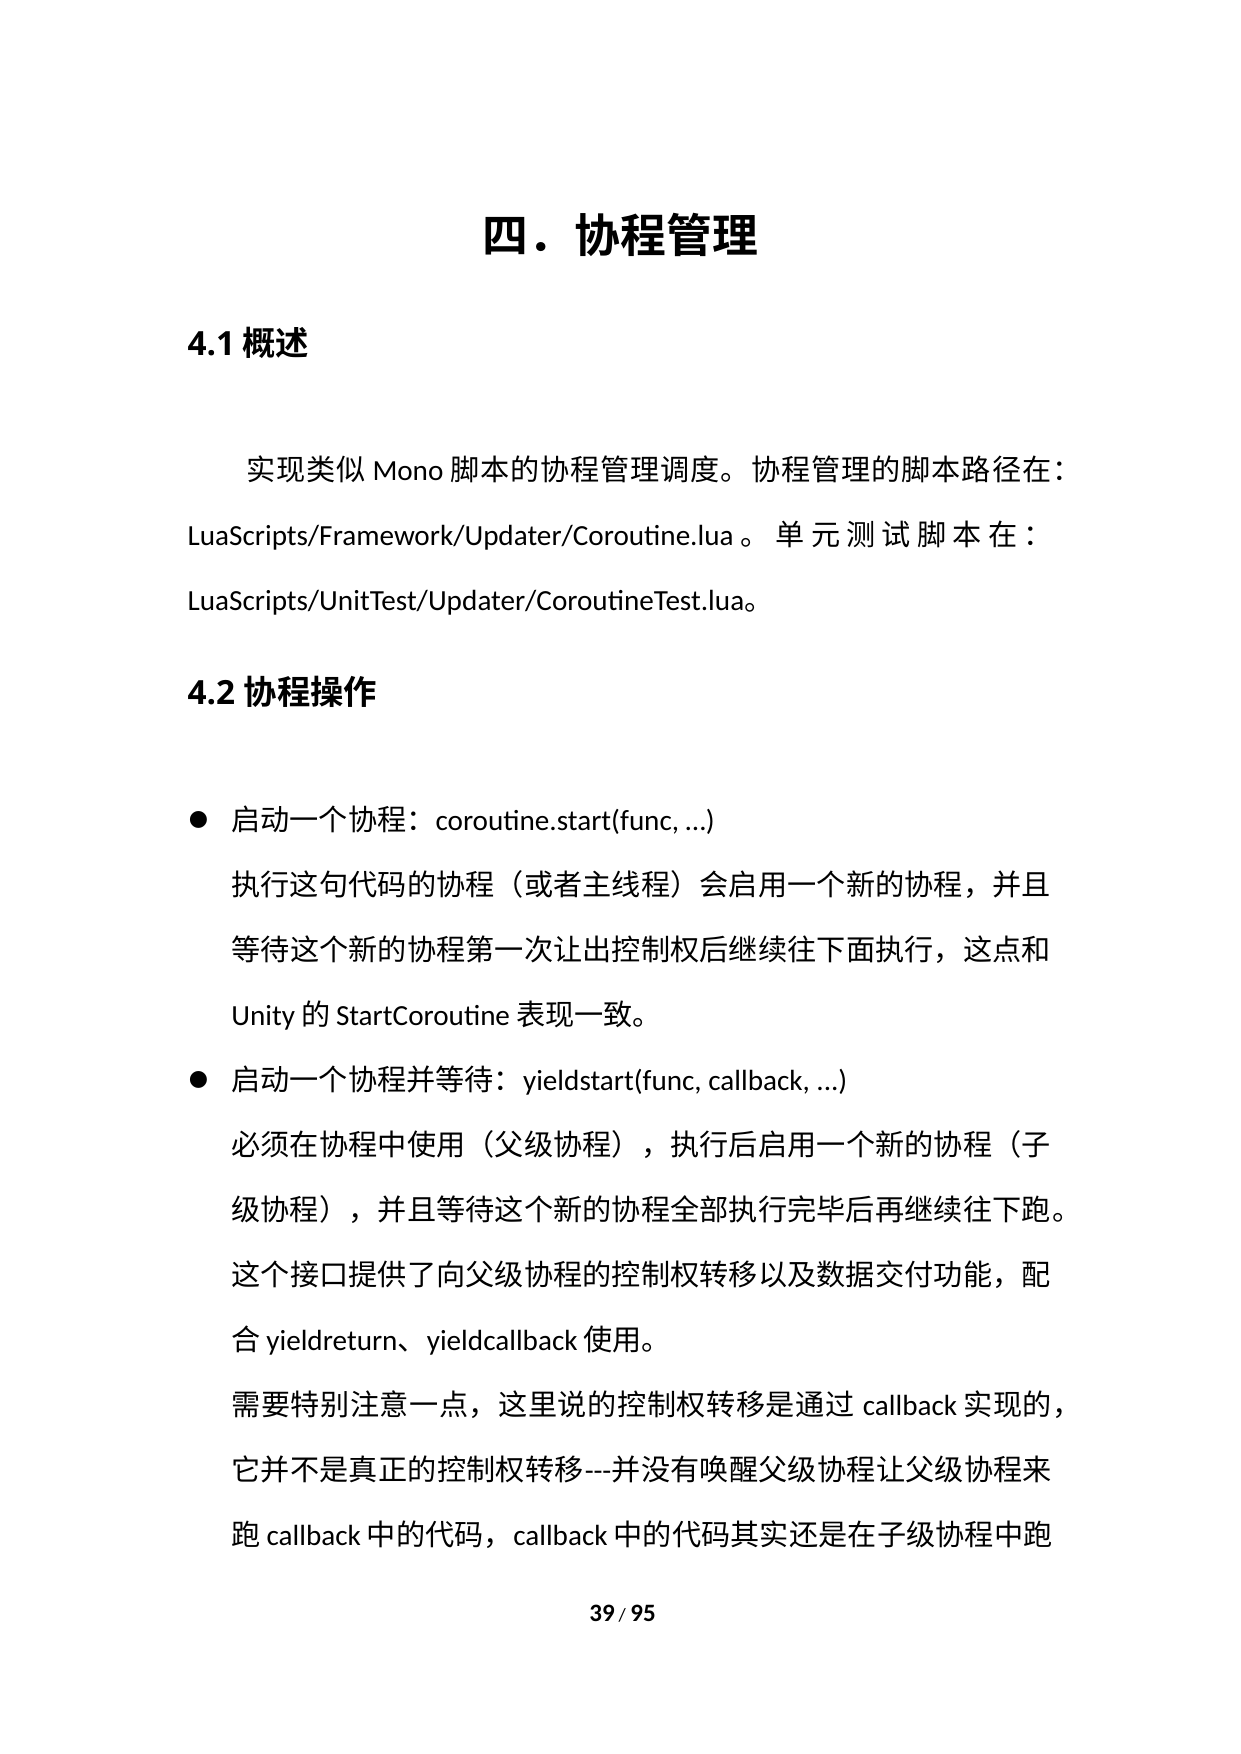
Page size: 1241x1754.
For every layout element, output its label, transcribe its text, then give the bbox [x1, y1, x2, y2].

list 启动一个协程：coroutine.start(func, …) [187, 785, 1053, 850]
list 执行这句代码的协程（或者主线程）会启用一个新的协程，并且等待这个新的协程第一次让出控制权后继续往下面执行，这点和Unity的StartCoroutine表现一致。 [231, 850, 1053, 1045]
subtitle 四．协程管理 [187, 183, 1053, 281]
text 实现类似Mono脚本的协程管理调度。协程管理的脚本路径在：LuaScripts/Framework/Updater/Coroutine.lua。单元测试脚本在：LuaScripts/UnitTest/Updater/CoroutineTest.lua。 [187, 436, 1053, 631]
list 启动一个协程并等待：yieldstart(func, callback, ...) [187, 1045, 1053, 1110]
subtitle 4.2 协程操作 [187, 658, 1053, 723]
subtitle 4.1概述 [187, 308, 1053, 373]
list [231, 1370, 1053, 1565]
list 必须在协程中使用（父级协程），执行后启用一个新的协程（子级协程），并且等待这个新的协程全部执行完毕后再继续往下跑。这个接口提供了向父级协程的控制权转移以及数据交付功能，配合yieldreturn、yieldcallback使用。 [231, 1110, 1053, 1370]
